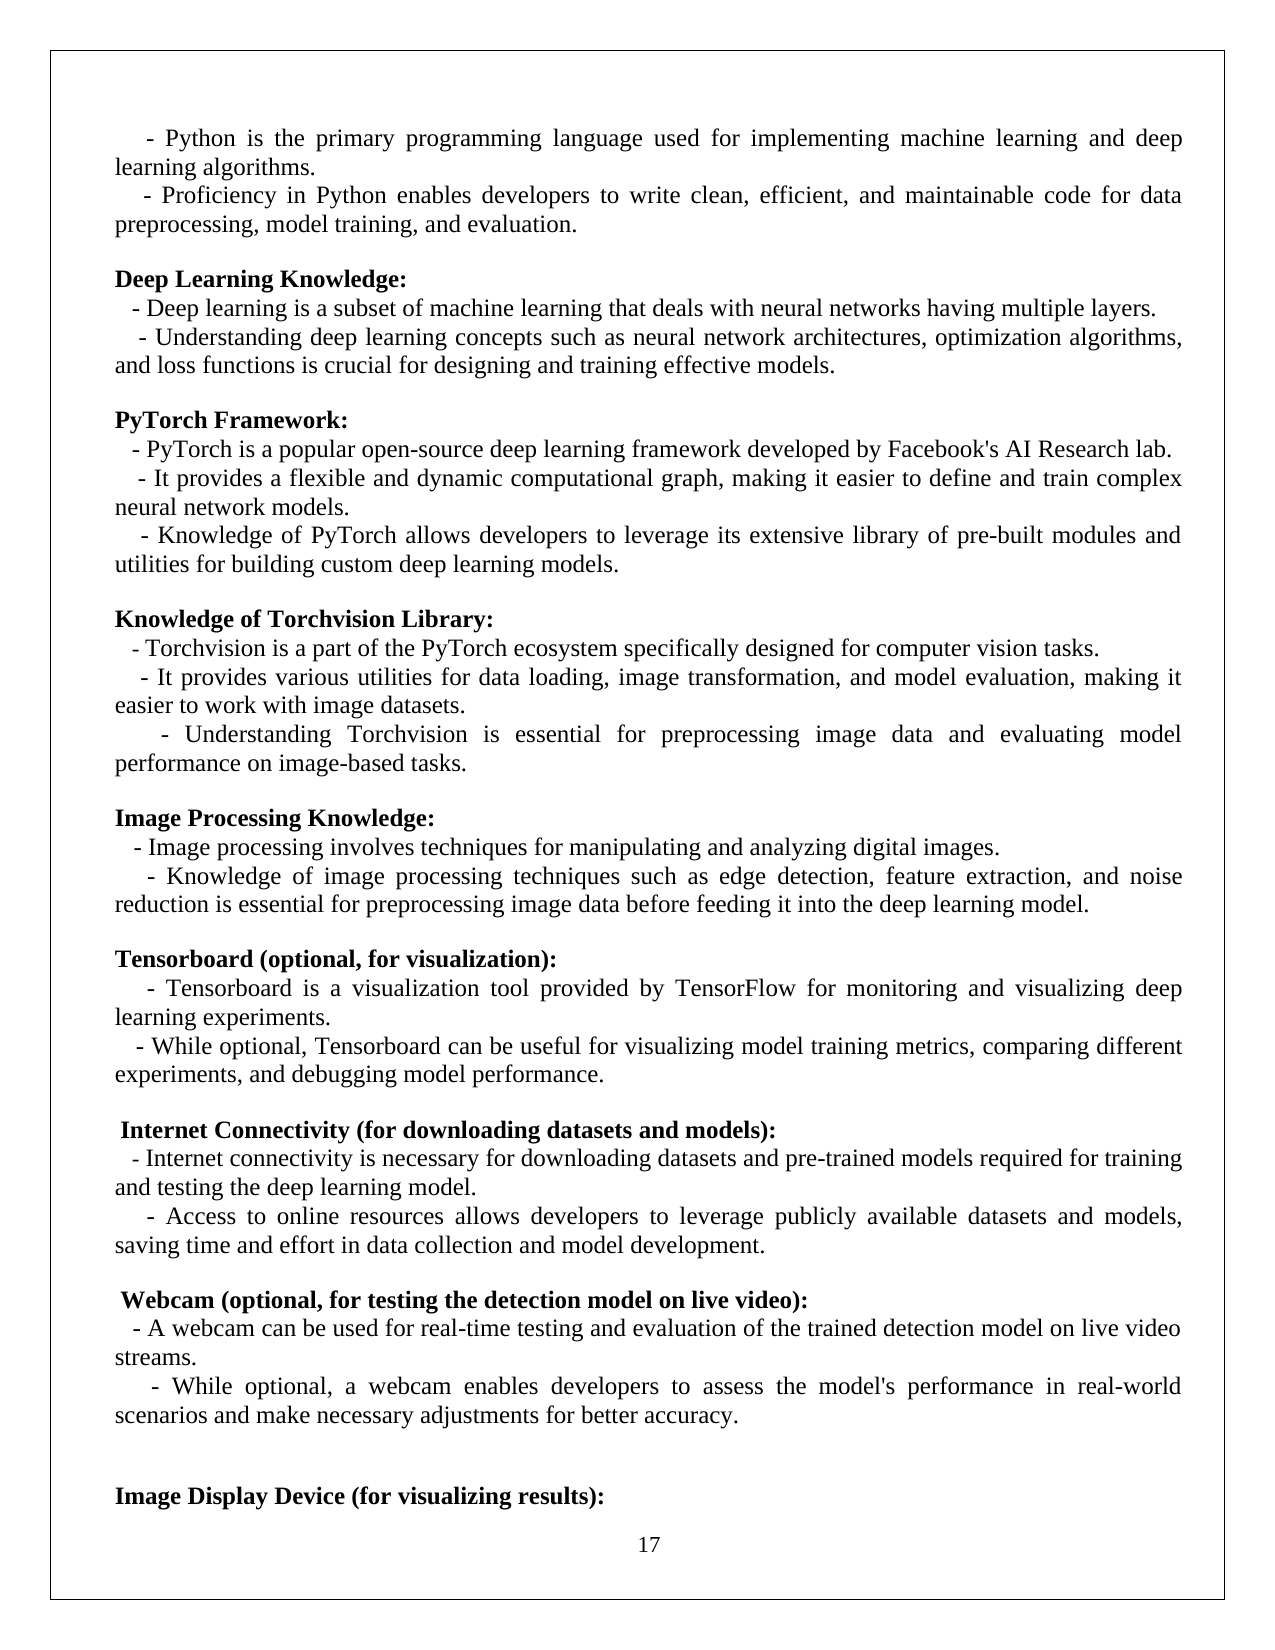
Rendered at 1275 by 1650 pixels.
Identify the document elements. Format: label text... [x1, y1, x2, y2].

text Image Display Device (for visualizing results): [114, 1481, 1183, 1510]
text - Knowledge of image processing techniques such as edge detection, feature extraction, and noise reduction is essential for preprocessing image data before feeding it into the deep learning model. [114, 861, 1183, 918]
text - A webcam can be used for real-time testing and evaluation of the trained detection model on live video streams. [114, 1313, 1183, 1371]
text - Python is the primary programming language used for implementing machine learning and deep learning algorithms. [114, 123, 1183, 180]
text - Understanding Torchvision is essential for preprocessing image data and evaluating model performance on image-based tasks. [114, 719, 1183, 777]
text Webcam (optional, for testing the detection model on live video): [114, 1285, 1183, 1313]
text - It provides various utilities for data loading, image transformation, and model evaluation, making it easier to work with image datasets. [114, 662, 1183, 719]
text - While optional, a webcam enables developers to assess the model's performance in real-world scenarios and make necessary adjustments for better accuracy. [114, 1371, 1183, 1428]
text - Proficiency in Python enables developers to write clean, efficient, and maintainable code for data preprocessing, model training, and evaluation. [114, 180, 1183, 238]
text PyTorch Framework: [114, 406, 1183, 434]
text - Access to online resources allows developers to leverage publicly available datasets and models, saving time and effort in data collection and model development. [114, 1201, 1183, 1258]
text - Internet connectivity is necessary for downloading datasets and pre-trained models required for training and testing the deep learning model. [114, 1143, 1183, 1201]
text Deep Learning Knowledge: [114, 264, 1183, 293]
text - Deep learning is a subset of machine learning that deals with neural networks having multiple layers. [114, 293, 1183, 322]
text - Torchvision is a part of the PyTorch ecosystem specifically designed for computer vision tasks. [114, 633, 1183, 662]
text - PyTorch is a popular open-source deep learning framework developed by Facebook's AI Research lab. [114, 434, 1183, 463]
text - Knowledge of PyTorch allows developers to leverage its extensive library of pre-built modules and utilities for building custom deep learning models. [114, 521, 1183, 578]
text Knowledge of Torchvision Library: [114, 604, 1183, 633]
text - Tensorboard is a visualization tool provided by TensorFlow for monitoring and visualizing deep learning experiments. [114, 973, 1183, 1031]
text - It provides a flexible and dynamic computational graph, making it easier to define and train complex neural network models. [114, 463, 1183, 521]
text - While optional, Tensorboard can be useful for visualizing model training metrics, comparing different experiments, and debugging model performance. [114, 1031, 1183, 1088]
text Tensorboard (optional, for visualization): [114, 944, 1183, 973]
text - Understanding deep learning concepts such as neural network architectures, optimization algorithms, and loss functions is crucial for designing and training effective models. [114, 322, 1183, 379]
text Internet Connectivity (for downloading datasets and models): [114, 1115, 1183, 1143]
text Image Processing Knowledge: [114, 803, 1183, 832]
text - Image processing involves techniques for manipulating and analyzing digital images. [114, 832, 1183, 861]
